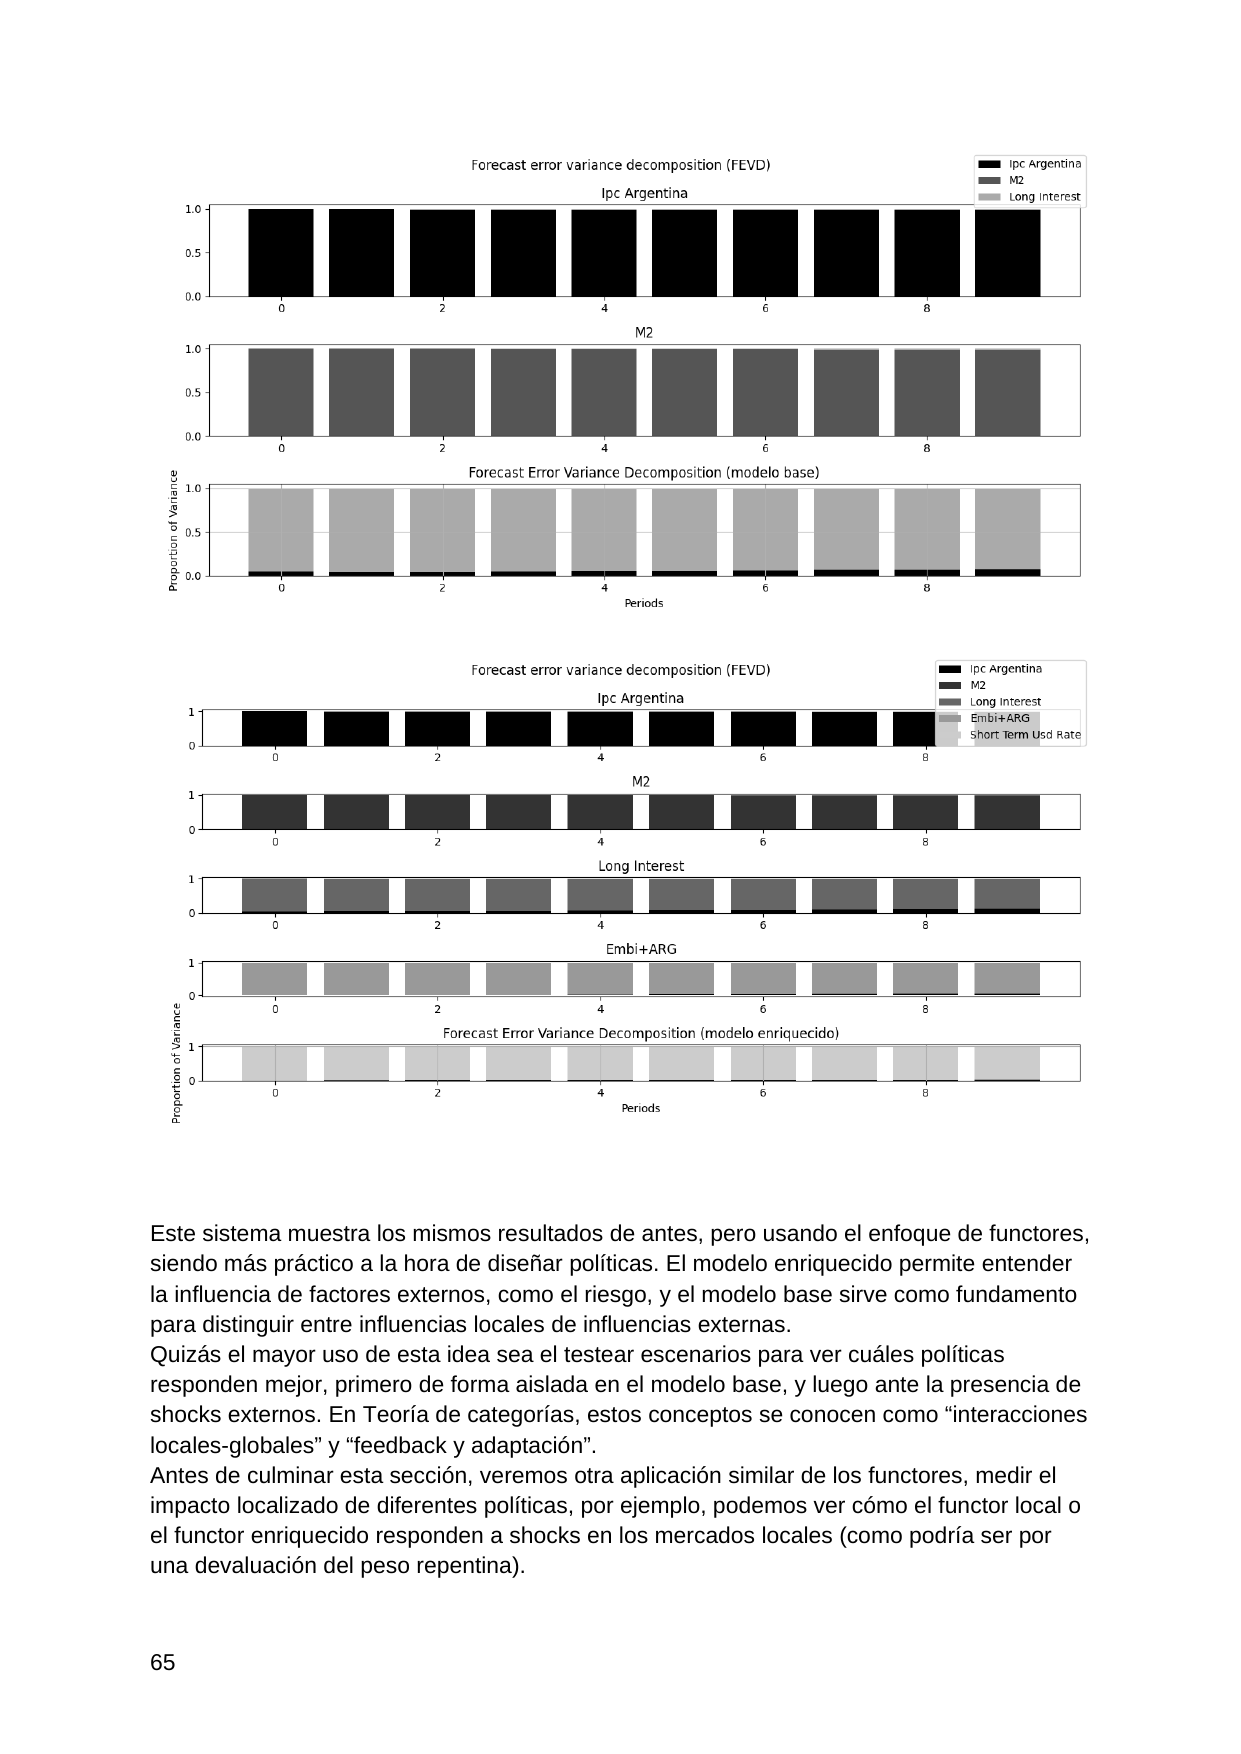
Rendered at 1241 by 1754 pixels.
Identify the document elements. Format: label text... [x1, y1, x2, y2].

picture [150, 150, 1091, 621]
text Antes de culminar esta sección, veremos otra aplicación similar de los functores, medir el impacto localizado de diferentes políticas, por ejemplo, podemos ver cómo el functor local o el functor enriquecido responden a shocks en los mercados locales (como podría ser por una devaluación del peso repentina). [150, 1462, 1090, 1579]
picture [150, 655, 1091, 1126]
text Quizás el mayor uso de esta idea sea el testear escenarios para ver cuáles políticas responden mejor, primero de forma aislada en el modelo base, y luego ante la presencia de shocks externos. En Teoría de categorías, estos conceptos se conocen como “interacciones locales-globales” y “feedback y adaptación”. [150, 1341, 1090, 1458]
text Este sistema muestra los mismos resultados de antes, pero usando el enfoque de functores, siendo más práctico a la hora de diseñar políticas. El modelo enriquecido permite entender la influencia de factores externos, como el riesgo, y el modelo base sirve como fundamento para distinguir entre influencias locales de influencias externas. [150, 1220, 1090, 1337]
